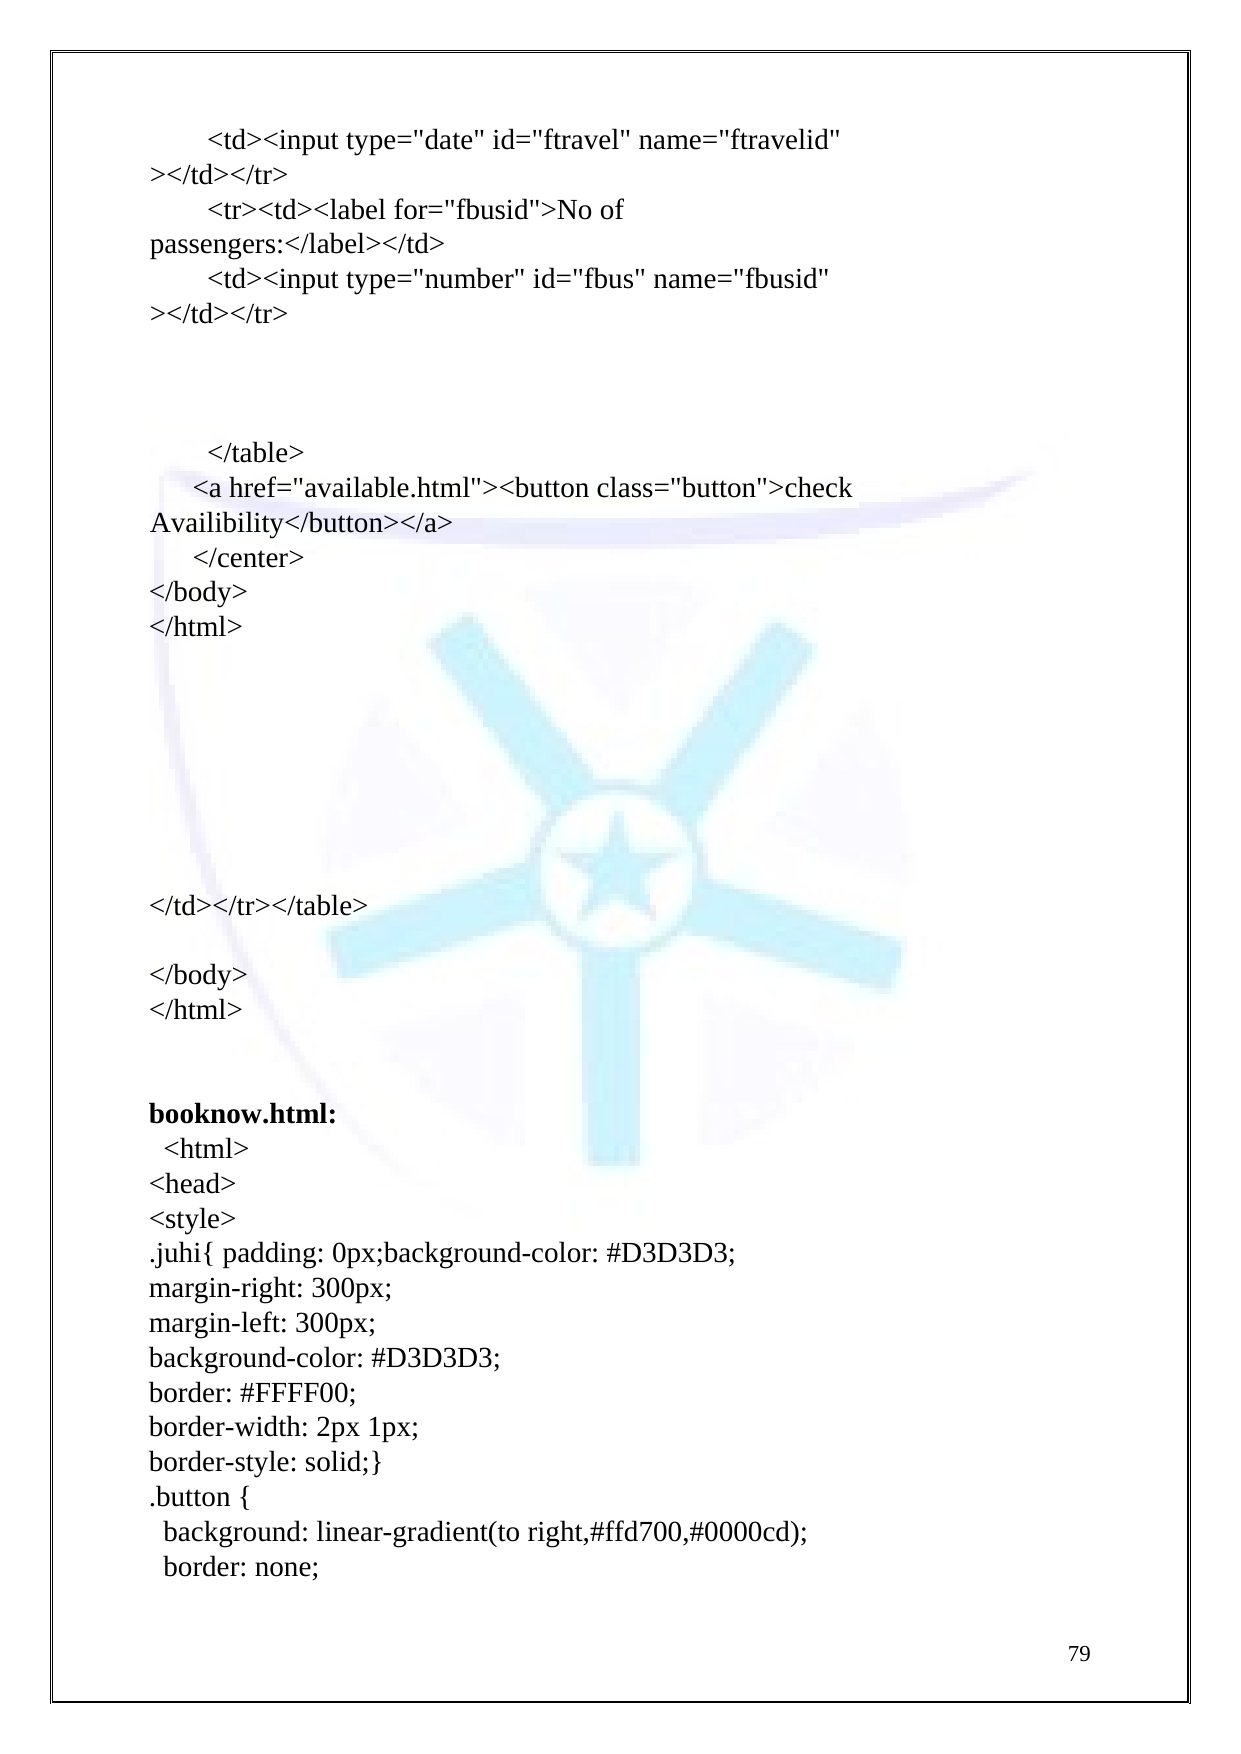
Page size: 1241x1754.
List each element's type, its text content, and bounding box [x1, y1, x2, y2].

text margin-right: 300px; [148, 1270, 860, 1304]
text </table> [148, 435, 860, 469]
text <td><input type="number" id="fbus" name="fbusid" ></td></tr> [148, 261, 860, 330]
text border: none; [148, 1549, 860, 1582]
text booknow.html: [148, 1096, 860, 1130]
text </body> [148, 574, 860, 608]
text <tr><td><label for="fbusid">No of passengers:</label></td> [148, 192, 860, 260]
text <a href="available.html"><button class="button">check Availibility</button></a> [148, 470, 860, 538]
text background-color: #D3D3D3; [148, 1340, 860, 1373]
text border-width: 2px 1px; [148, 1409, 860, 1443]
text </center> [148, 540, 860, 573]
text <head> [148, 1166, 860, 1199]
text .button { [148, 1479, 860, 1513]
text </html> [148, 992, 860, 1026]
text border-style: solid;} [148, 1444, 860, 1478]
text <style> [148, 1201, 860, 1234]
picture [149, 393, 1090, 1334]
text border: #FFFF00; [148, 1375, 860, 1408]
text </body> [148, 957, 860, 991]
text <html> [148, 1131, 860, 1165]
text <td><input type="date" id="ftravel" name="ftravelid" ></td></tr> [148, 122, 860, 191]
text .juhi{ padding: 0px;background-color: #D3D3D3; [148, 1236, 860, 1269]
text background: linear-gradient(to right,#ffd700,#0000cd); [148, 1514, 860, 1547]
text </td></tr></table> [148, 888, 860, 921]
text margin-left: 300px; [148, 1305, 860, 1339]
text </html> [148, 609, 860, 643]
